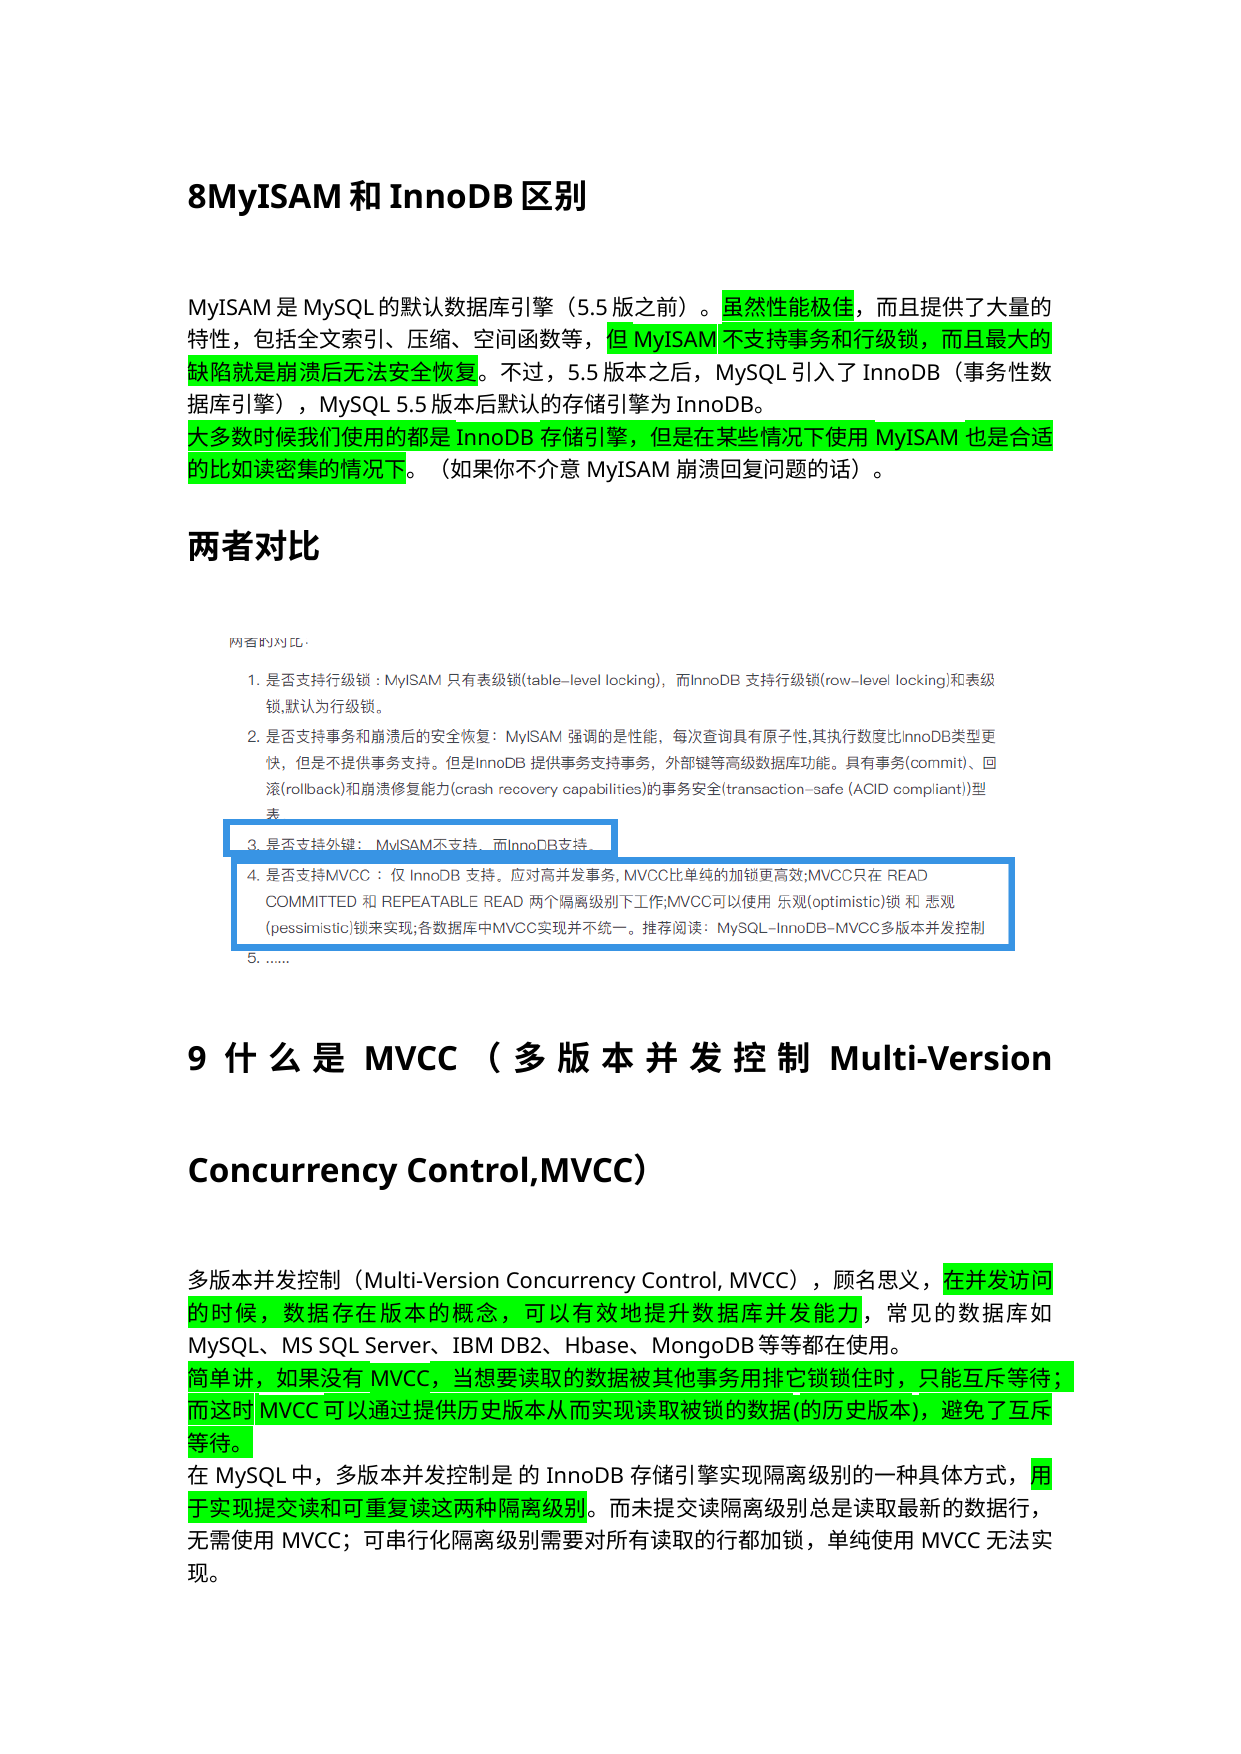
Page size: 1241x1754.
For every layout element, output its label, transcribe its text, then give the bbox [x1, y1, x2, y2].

subtitle 9什么是MVCC（多版本并发控制Multi-Version Concurrency Control,MVCC） [187, 1023, 1053, 1201]
text MyISAM是MySQL的默认数据库引擎（5.5版之前）。虽然性能极佳，而且提供了大量的特性，包括全文索引、压缩、空间函数等，但MyISAM不支持事务和行级锁，而且最大的缺陷就是崩溃后无法安全恢复。不过，5.5版本之后，MySQL引入了InnoDB（事务性数据库引擎），MySQL 5.5版本后默认的存储引擎为InnoDB。 [187, 289, 1053, 419]
text 多版本并发控制（Multi-Version Concurrency Control, MVCC），顾名思义，在并发访问的时候，数据存在版本的概念，可以有效地提升数据库并发能力，常见的数据库如MySQL、MS SQL Server、IBM DB2、Hbase、MongoDB等等都在使用。 [187, 1263, 1053, 1361]
text 大多数时候我们使用的都是 InnoDB 存储引擎，但是在某些情况下使用 MyISAM 也是合适的比如读密集的情况下。（如果你不介意 MyISAM 崩溃回复问题的话）。 [187, 419, 1053, 484]
picture [187, 638, 1053, 971]
subtitle 两者对比 [187, 511, 1053, 576]
subtitle 8MyISAM和InnoDB区别 [187, 162, 1053, 227]
text 简单讲，如果没有MVCC，当想要读取的数据被其他事务用排它锁锁住时，只能互斥等待；而这时MVCC可以通过提供历史版本从而实现读取被锁的数据(的历史版本)，避免了互斥等待。 [187, 1361, 1053, 1458]
text 在 MySQL中，多版本并发控制是 的 InnoDB 存储引擎实现隔离级别的一种具体方式，用于实现提交读和可重复读这两种隔离级别。而未提交读隔离级别总是读取最新的数据行，无需使用 MVCC；可串行化隔离级别需要对所有读取的行都加锁，单纯使用 MVCC 无法实现。 [187, 1458, 1053, 1588]
